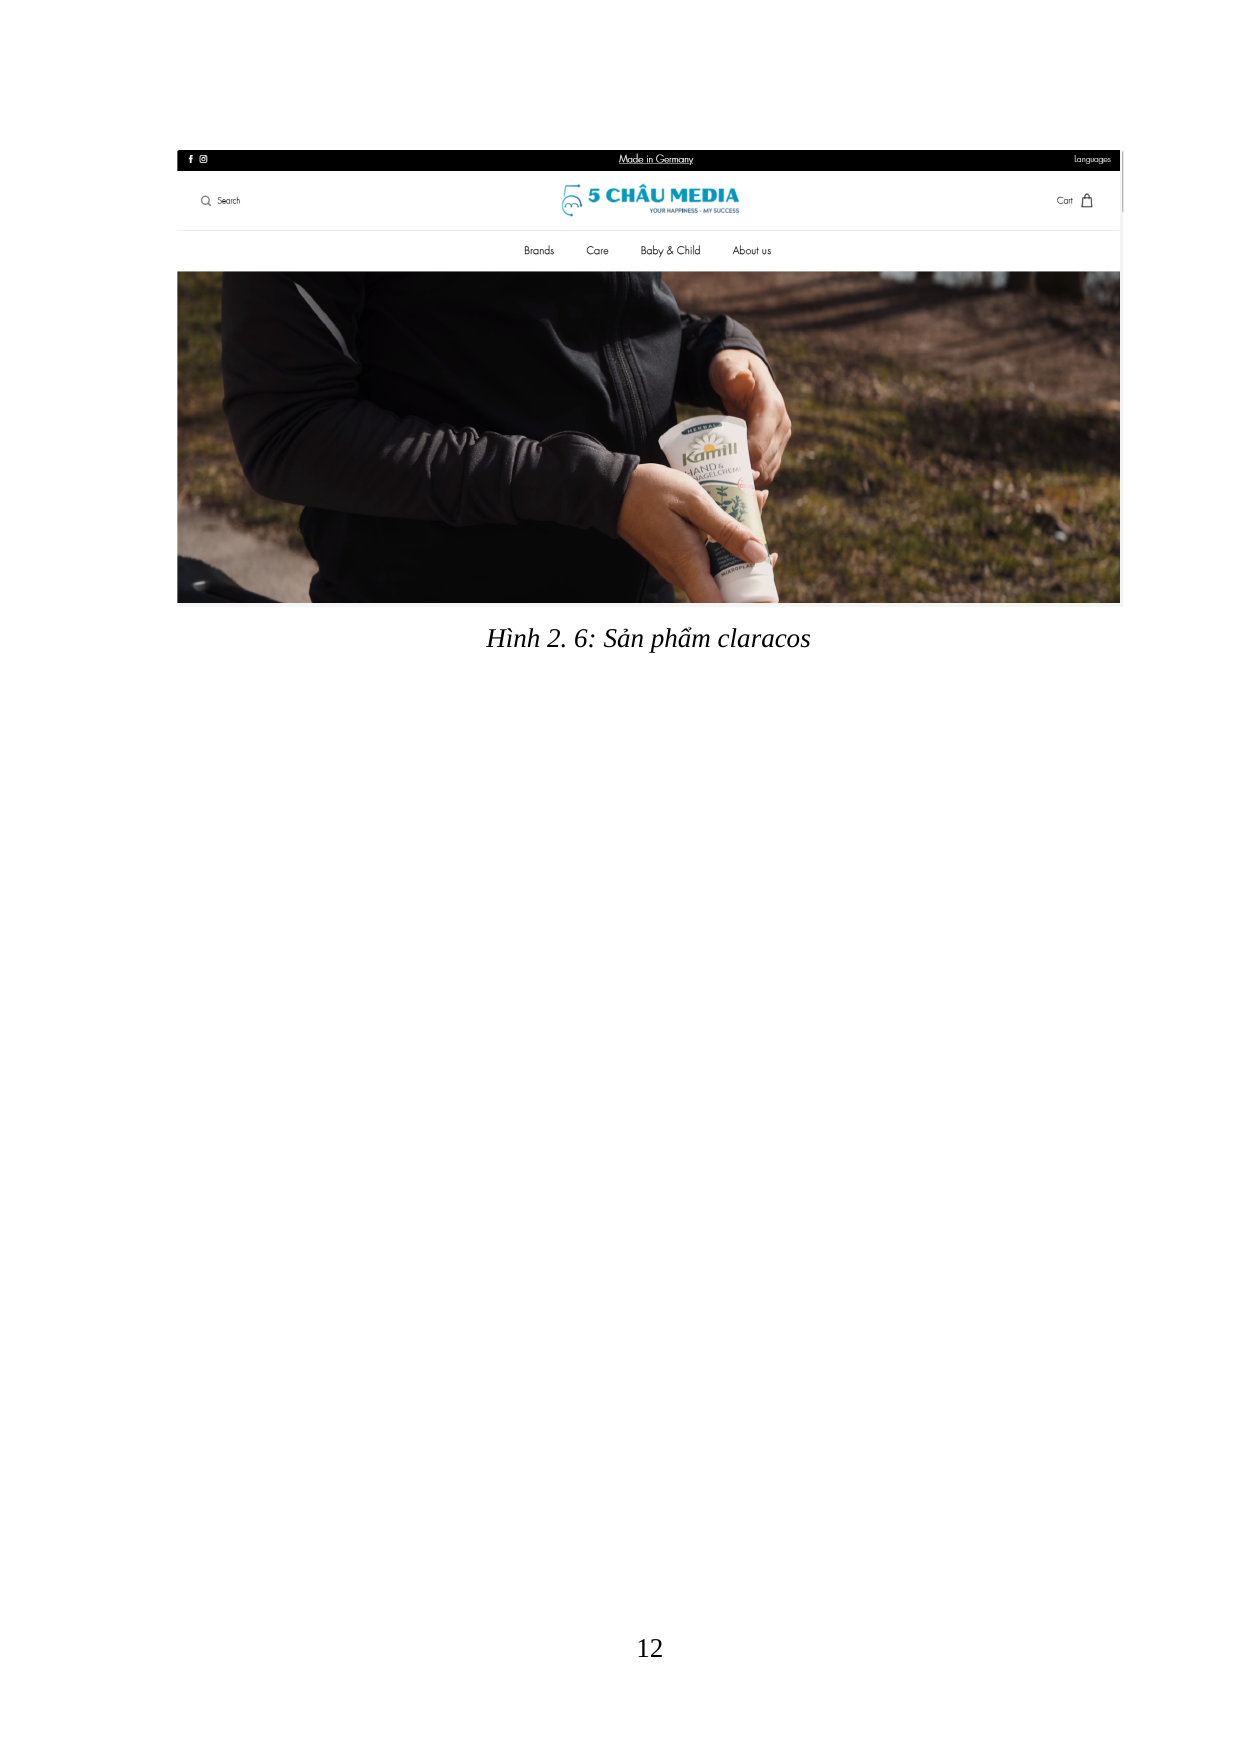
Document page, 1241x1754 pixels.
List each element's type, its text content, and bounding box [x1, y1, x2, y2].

picture [177, 150, 1124, 607]
